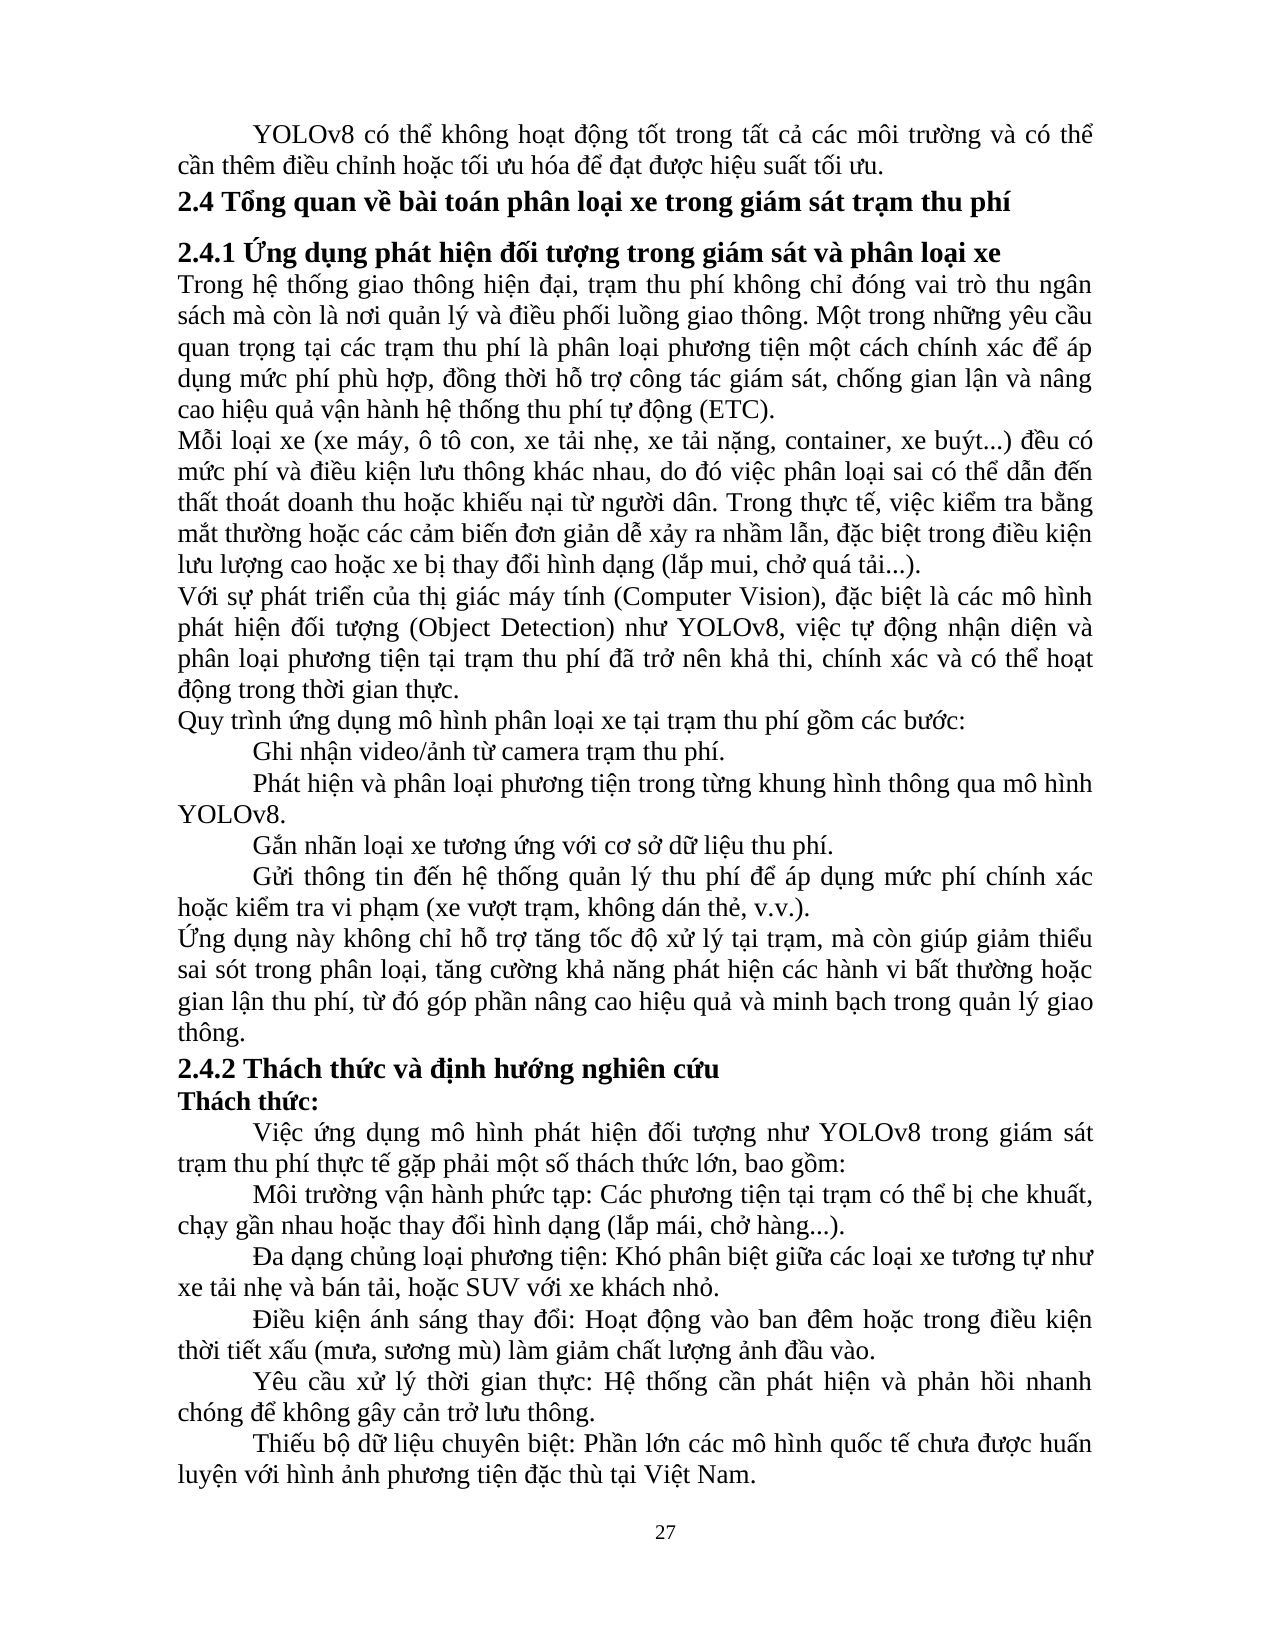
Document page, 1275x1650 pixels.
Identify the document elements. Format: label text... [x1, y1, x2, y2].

text Thiếu bộ dữ liệu chuyên biệt: Phần lớn các mô hình quốc tế chưa được huấn luyện với hình ảnh phương tiện đặc thù tại Việt Nam. [177, 1427, 1094, 1489]
text 2.4.2 Thách thức và định hướng nghiên cứu [177, 1051, 1094, 1085]
text Mỗi loại xe (xe máy, ô tô con, xe tải nhẹ, xe tải nặng, container, xe buýt...) đều có mức phí và điều kiện lưu thông khác nhau, do đó việc phân loại sai có thể dẫn đến thất thoát doanh thu hoặc khiếu nại từ người dân. Trong thực tế, việc kiểm tra bằng mắt thường hoặc các cảm biến đơn giản dễ xảy ra nhầm lẫn, đặc biệt trong điều kiện lưu lượng cao hoặc xe bị thay đổi hình dạng (lắp mui, chở quá tải...). [177, 424, 1094, 580]
text YOLOv8 có thể không hoạt động tốt trong tất cả các môi trường và có thể cần thêm điều chỉnh hoặc tối ưu hóa để đạt được hiệu suất tối ưu. [177, 118, 1094, 180]
text Quy trình ứng dụng mô hình phân loại xe tại trạm thu phí gồm các bước: [177, 704, 1094, 736]
text Ghi nhận video/ảnh từ camera trạm thu phí. [177, 736, 1094, 767]
text Thách thức: [177, 1085, 1094, 1116]
text Yêu cầu xử lý thời gian thực: Hệ thống cần phát hiện và phản hồi nhanh chóng để không gây cản trở lưu thông. [177, 1365, 1094, 1427]
text Với sự phát triển của thị giác máy tính (Computer Vision), đặc biệt là các mô hình phát hiện đối tượng (Object Detection) như YOLOv8, việc tự động nhận diện và phân loại phương tiện tại trạm thu phí đã trở nên khả thi, chính xác và có thể hoạt động trong thời gian thực. [177, 580, 1094, 704]
text Gắn nhãn loại xe tương ứng với cơ sở dữ liệu thu phí. [177, 829, 1094, 860]
text Gửi thông tin đến hệ thống quản lý thu phí để áp dụng mức phí chính xác hoặc kiểm tra vi phạm (xe vượt trạm, không dán thẻ, v.v.). [177, 860, 1094, 922]
text Việc ứng dụng mô hình phát hiện đối tượng như YOLOv8 trong giám sát trạm thu phí thực tế gặp phải một số thách thức lớn, bao gồm: [177, 1116, 1094, 1178]
text 2.4.1 Ứng dụng phát hiện đối tượng trong giám sát và phân loại xe [177, 235, 1094, 268]
text Điều kiện ánh sáng thay đổi: Hoạt động vào ban đêm hoặc trong điều kiện thời tiết xấu (mưa, sương mù) làm giảm chất lượng ảnh đầu vào. [177, 1303, 1094, 1365]
text Ứng dụng này không chỉ hỗ trợ tăng tốc độ xử lý tại trạm, mà còn giúp giảm thiểu sai sót trong phân loại, tăng cường khả năng phát hiện các hành vi bất thường hoặc gian lận thu phí, từ đó góp phần nâng cao hiệu quả và minh bạch trong quản lý giao thông. [177, 922, 1094, 1047]
text Phát hiện và phân loại phương tiện trong từng khung hình thông qua mô hình YOLOv8. [177, 767, 1094, 829]
text Trong hệ thống giao thông hiện đại, trạm thu phí không chỉ đóng vai trò thu ngân sách mà còn là nơi quản lý và điều phối luồng giao thông. Một trong những yêu cầu quan trọng tại các trạm thu phí là phân loại phương tiện một cách chính xác để áp dụng mức phí phù hợp, đồng thời hỗ trợ công tác giám sát, chống gian lận và nâng cao hiệu quả vận hành hệ thống thu phí tự động (ETC). [177, 268, 1094, 424]
text 2.4 Tổng quan về bài toán phân loại xe trong giám sát trạm thu phí [177, 184, 1094, 218]
text Đa dạng chủng loại phương tiện: Khó phân biệt giữa các loại xe tương tự như xe tải nhẹ và bán tải, hoặc SUV với xe khách nhỏ. [177, 1240, 1094, 1303]
text Môi trường vận hành phức tạp: Các phương tiện tại trạm có thể bị che khuất, chạy gần nhau hoặc thay đổi hình dạng (lắp mái, chở hàng...). [177, 1178, 1094, 1240]
